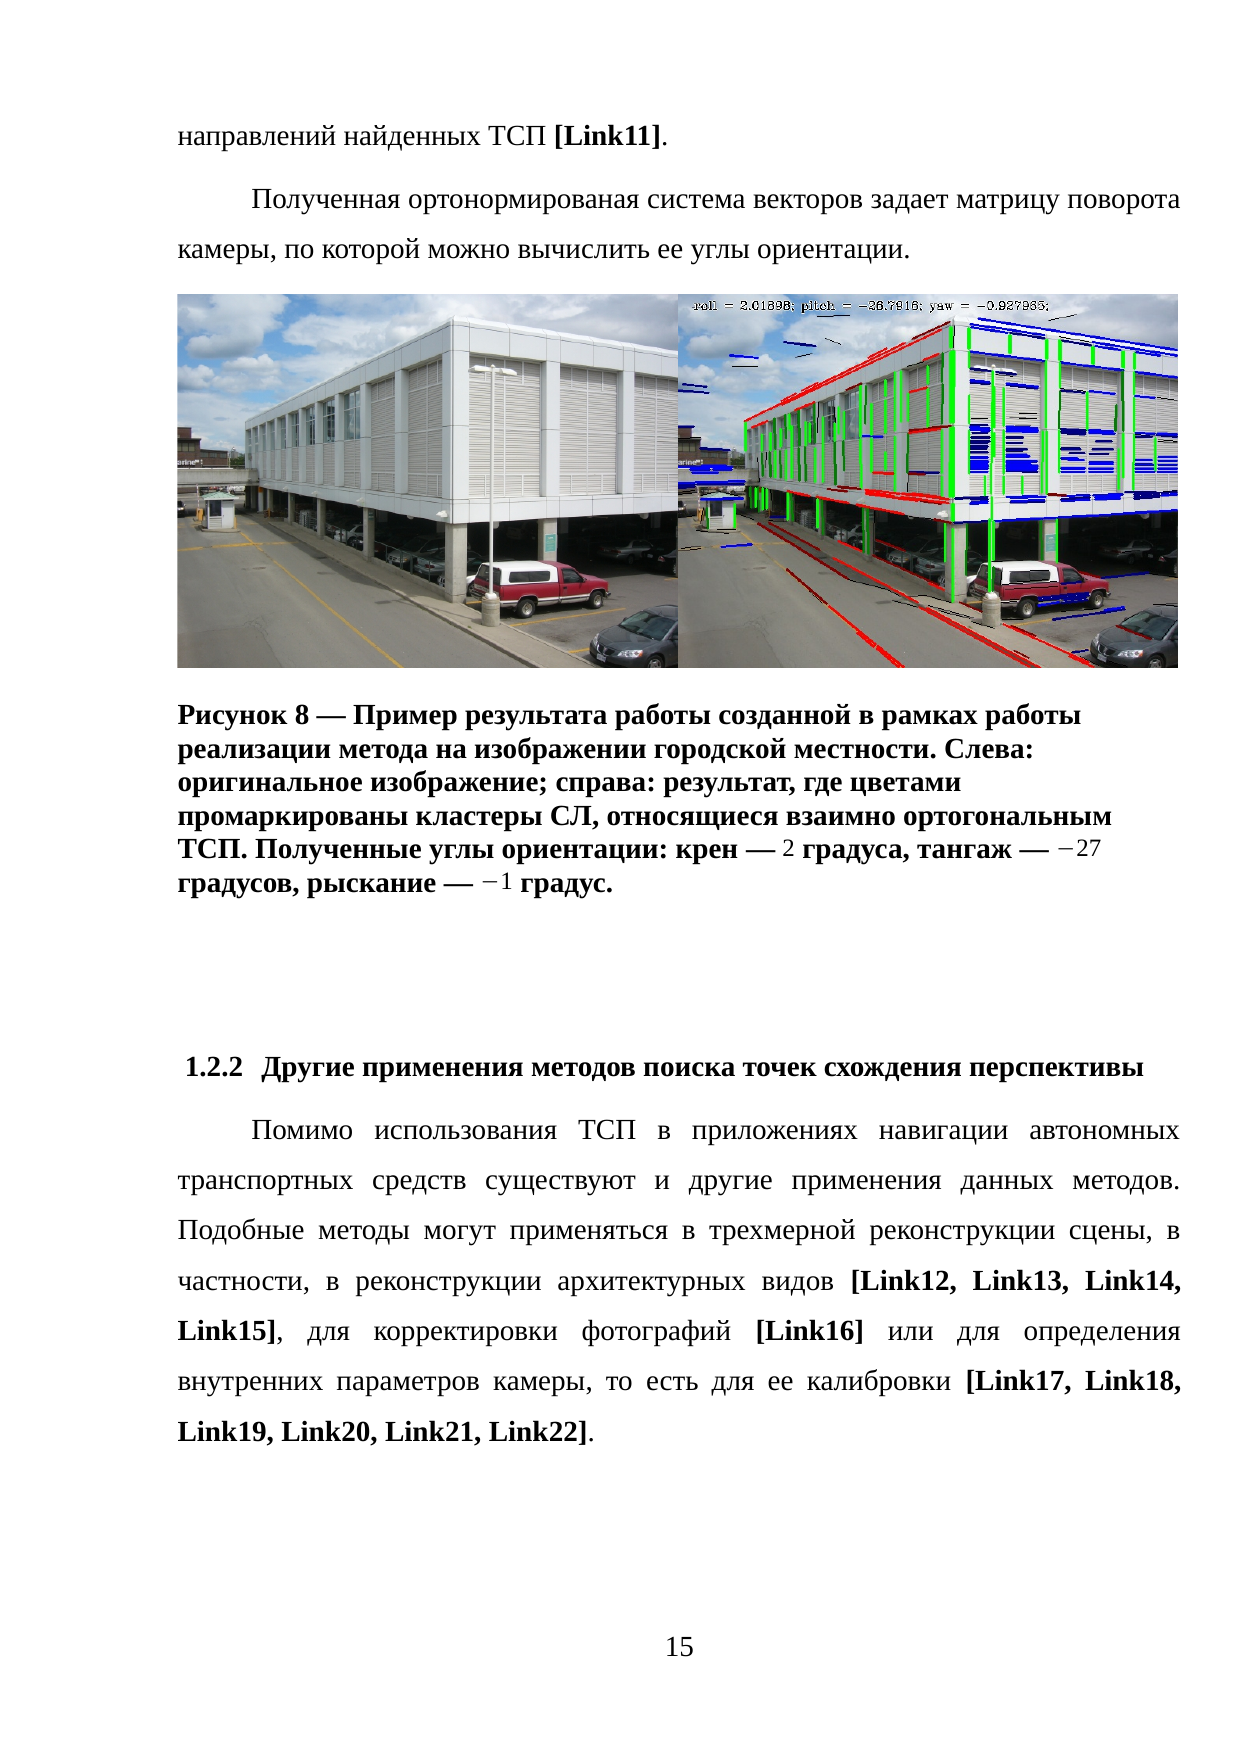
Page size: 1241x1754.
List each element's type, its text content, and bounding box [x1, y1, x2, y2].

picture [177, 294, 1178, 668]
text Полученная ортонормированая система векторов задает матрицу поворота камеры, по которой можно вычислить ее углы ориентации. [177, 181, 1181, 265]
text Рисунок 8 — Пример результата работы созданной в рамках работы реализации метода на изображении городской местности. Слева: оригинальное изображение; справа: результат, где цветами промаркированы кластеры СЛ, относящиеся взаимно ортогональным ТСП. Полученные углы ориентации: крен — градуса, тангаж — градусов, рыскание — градус. [177, 697, 1181, 898]
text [177, 118, 1181, 152]
text Помимо использования ТСП в приложениях навигации автономных транспортных средств существуют и другие применения данных методов. Подобные методы могут применяться в трехмерной реконструкции сцены, в частности, в реконструкции архитектурных видов [Link12, Link13, Link14, Link15], для корректировки фотографий [Link16] или для определения внутренних параметров камеры, то есть для ее калибровки [Link17, Link18, Link19, Link20, Link21, Link22]. [177, 1112, 1181, 1447]
subtitle Другие применения методов поиска точек схождения перспективы [177, 1049, 1181, 1083]
